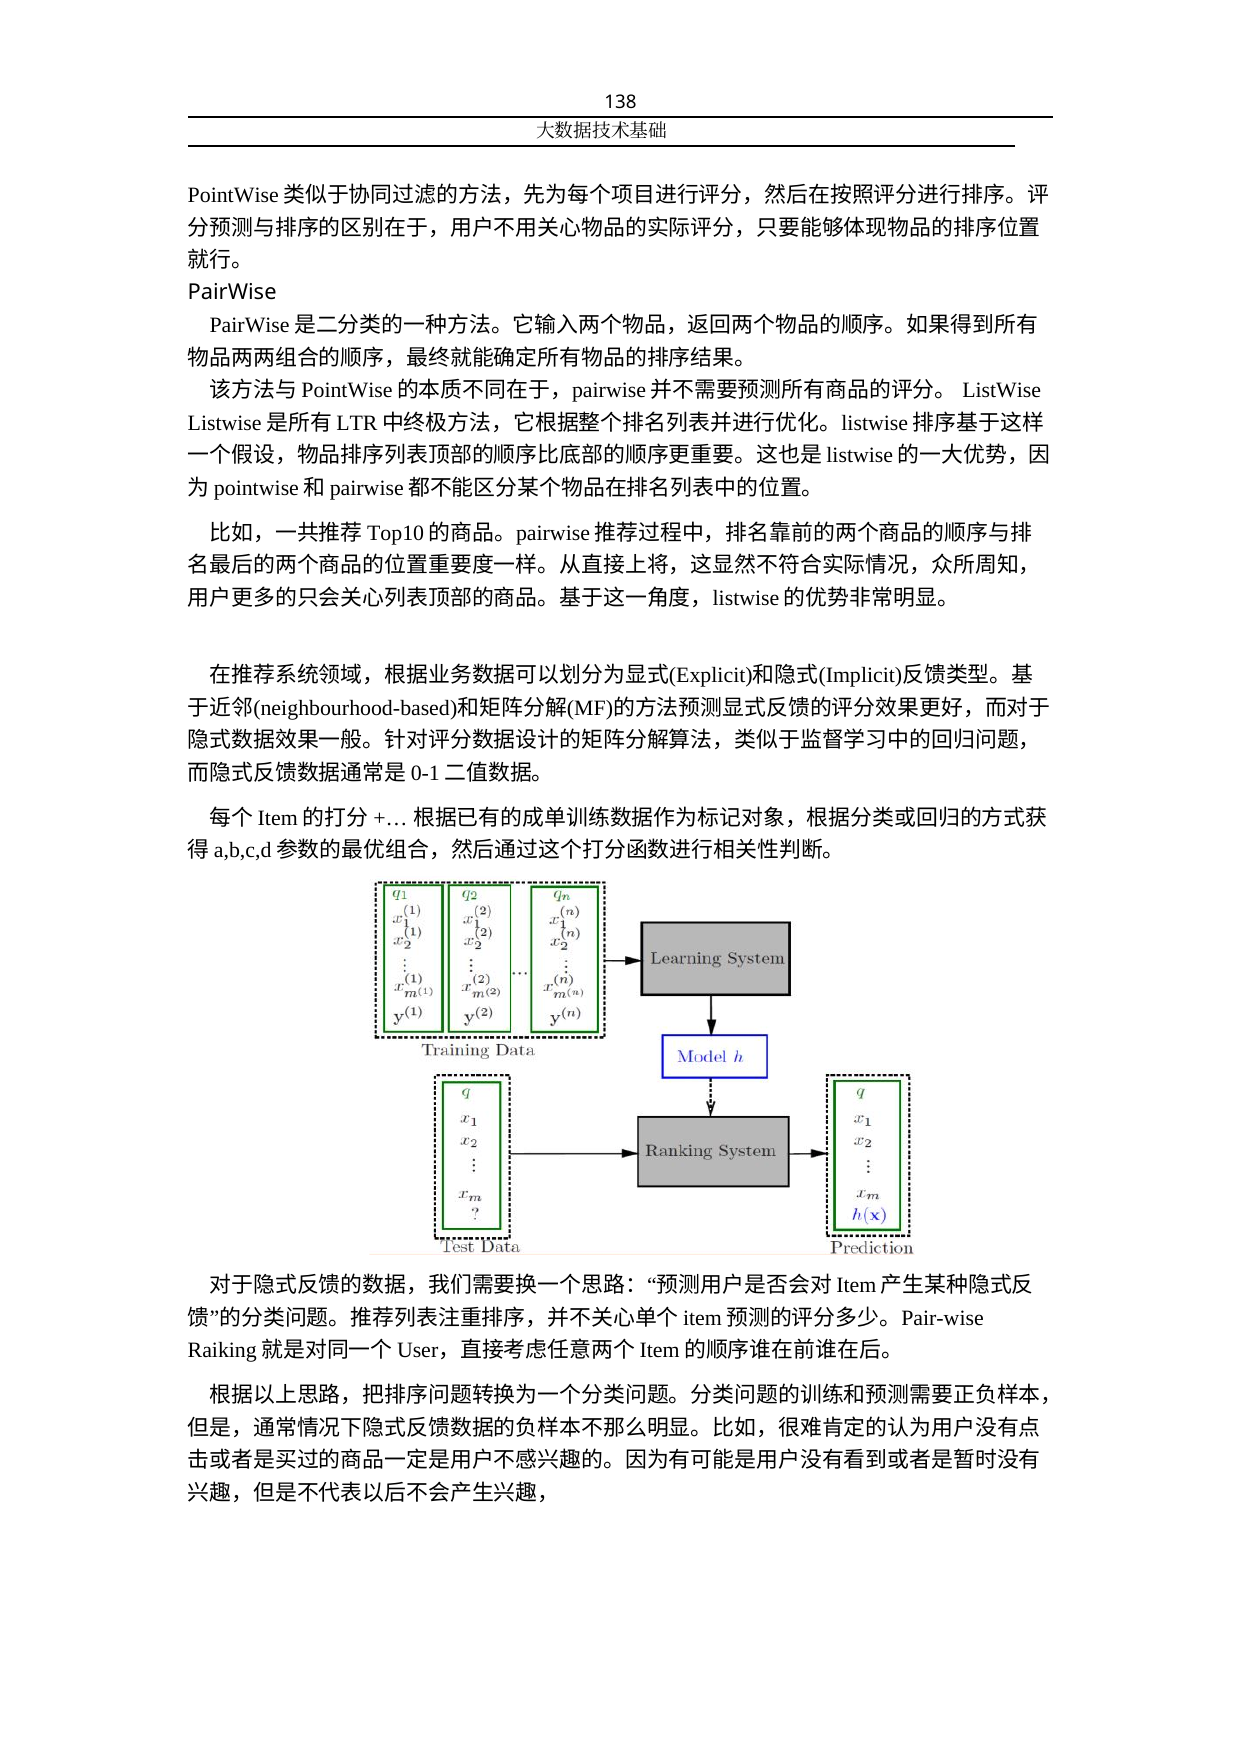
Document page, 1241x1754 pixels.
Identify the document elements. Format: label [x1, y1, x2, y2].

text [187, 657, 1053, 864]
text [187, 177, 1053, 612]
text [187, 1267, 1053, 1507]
picture [369, 876, 915, 1255]
